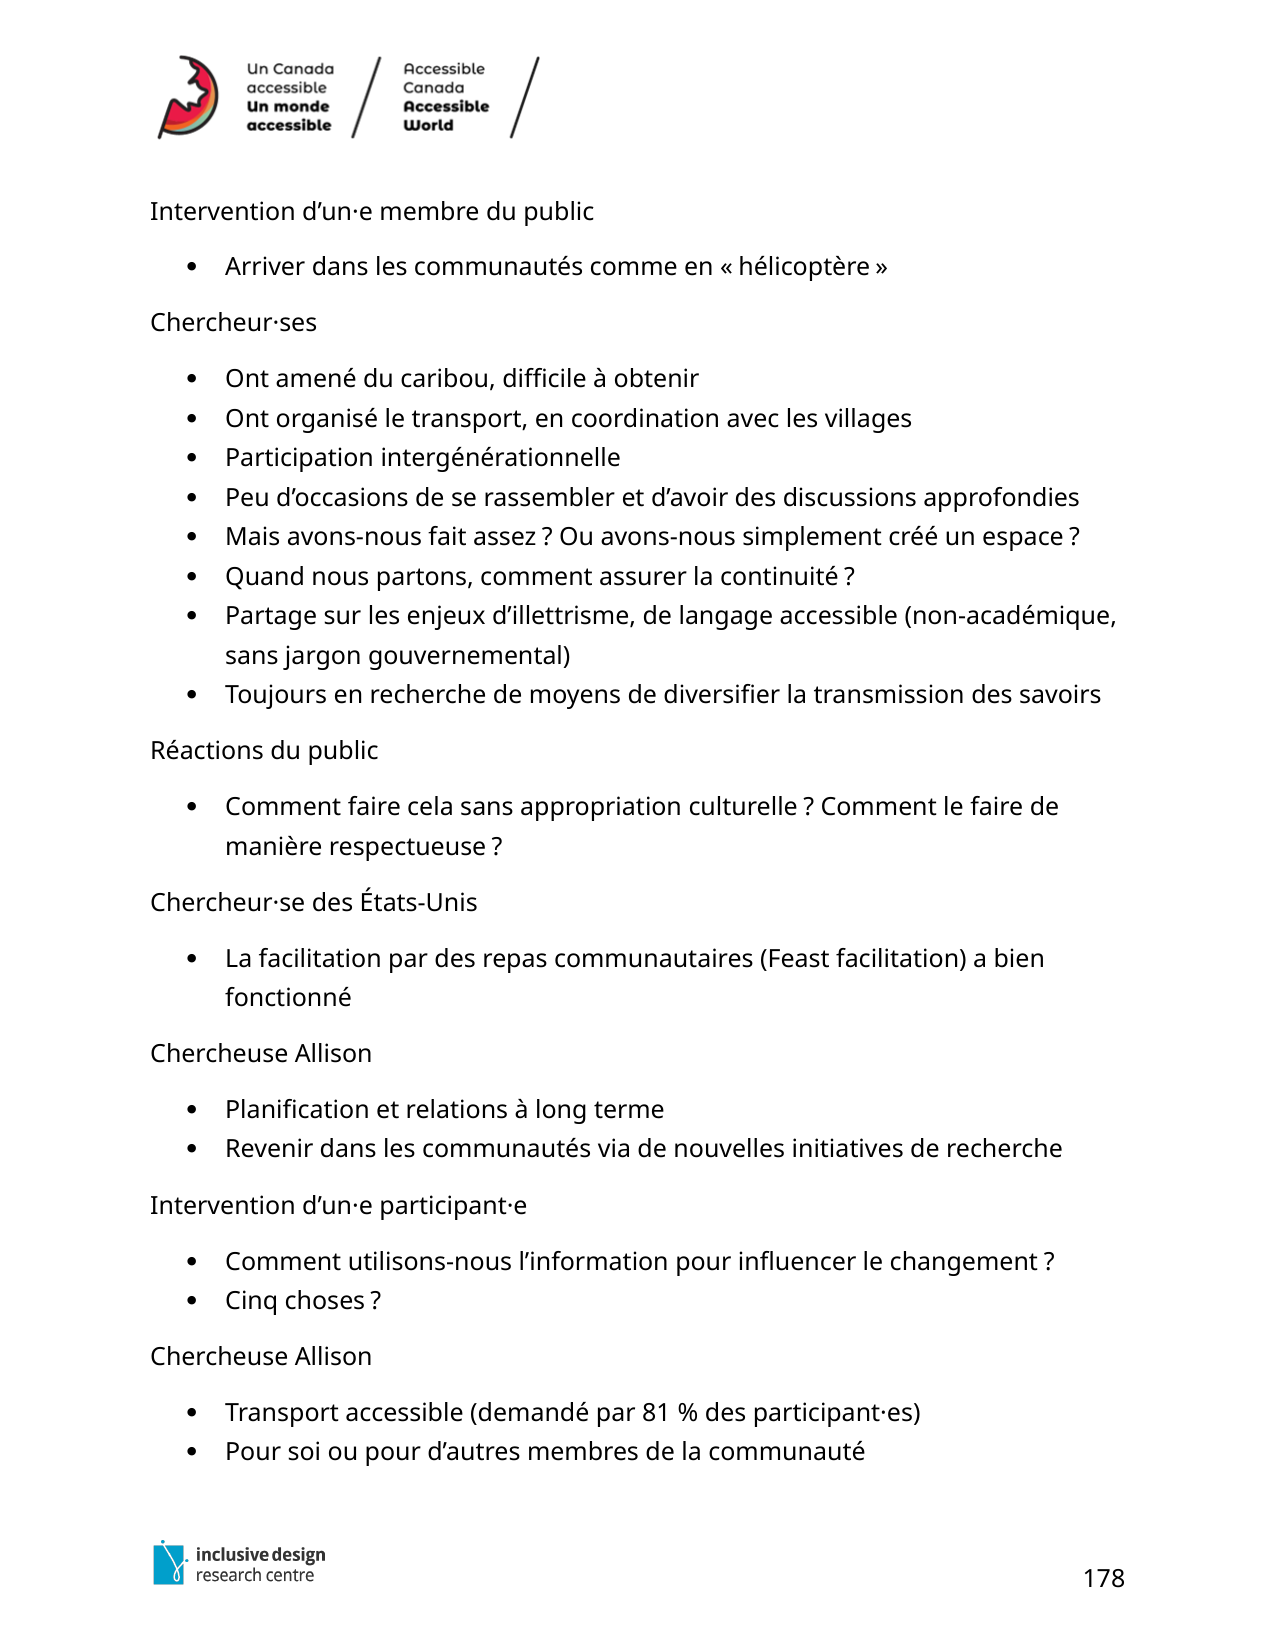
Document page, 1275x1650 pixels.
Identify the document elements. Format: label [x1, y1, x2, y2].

picture [150, 48, 547, 147]
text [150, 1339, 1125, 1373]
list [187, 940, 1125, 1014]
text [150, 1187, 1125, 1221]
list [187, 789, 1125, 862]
picture [150, 1538, 340, 1601]
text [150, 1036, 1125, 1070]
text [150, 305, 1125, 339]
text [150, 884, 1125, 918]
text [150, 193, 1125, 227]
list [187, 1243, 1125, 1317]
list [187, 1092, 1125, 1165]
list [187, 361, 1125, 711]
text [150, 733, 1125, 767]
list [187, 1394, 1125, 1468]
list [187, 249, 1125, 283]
